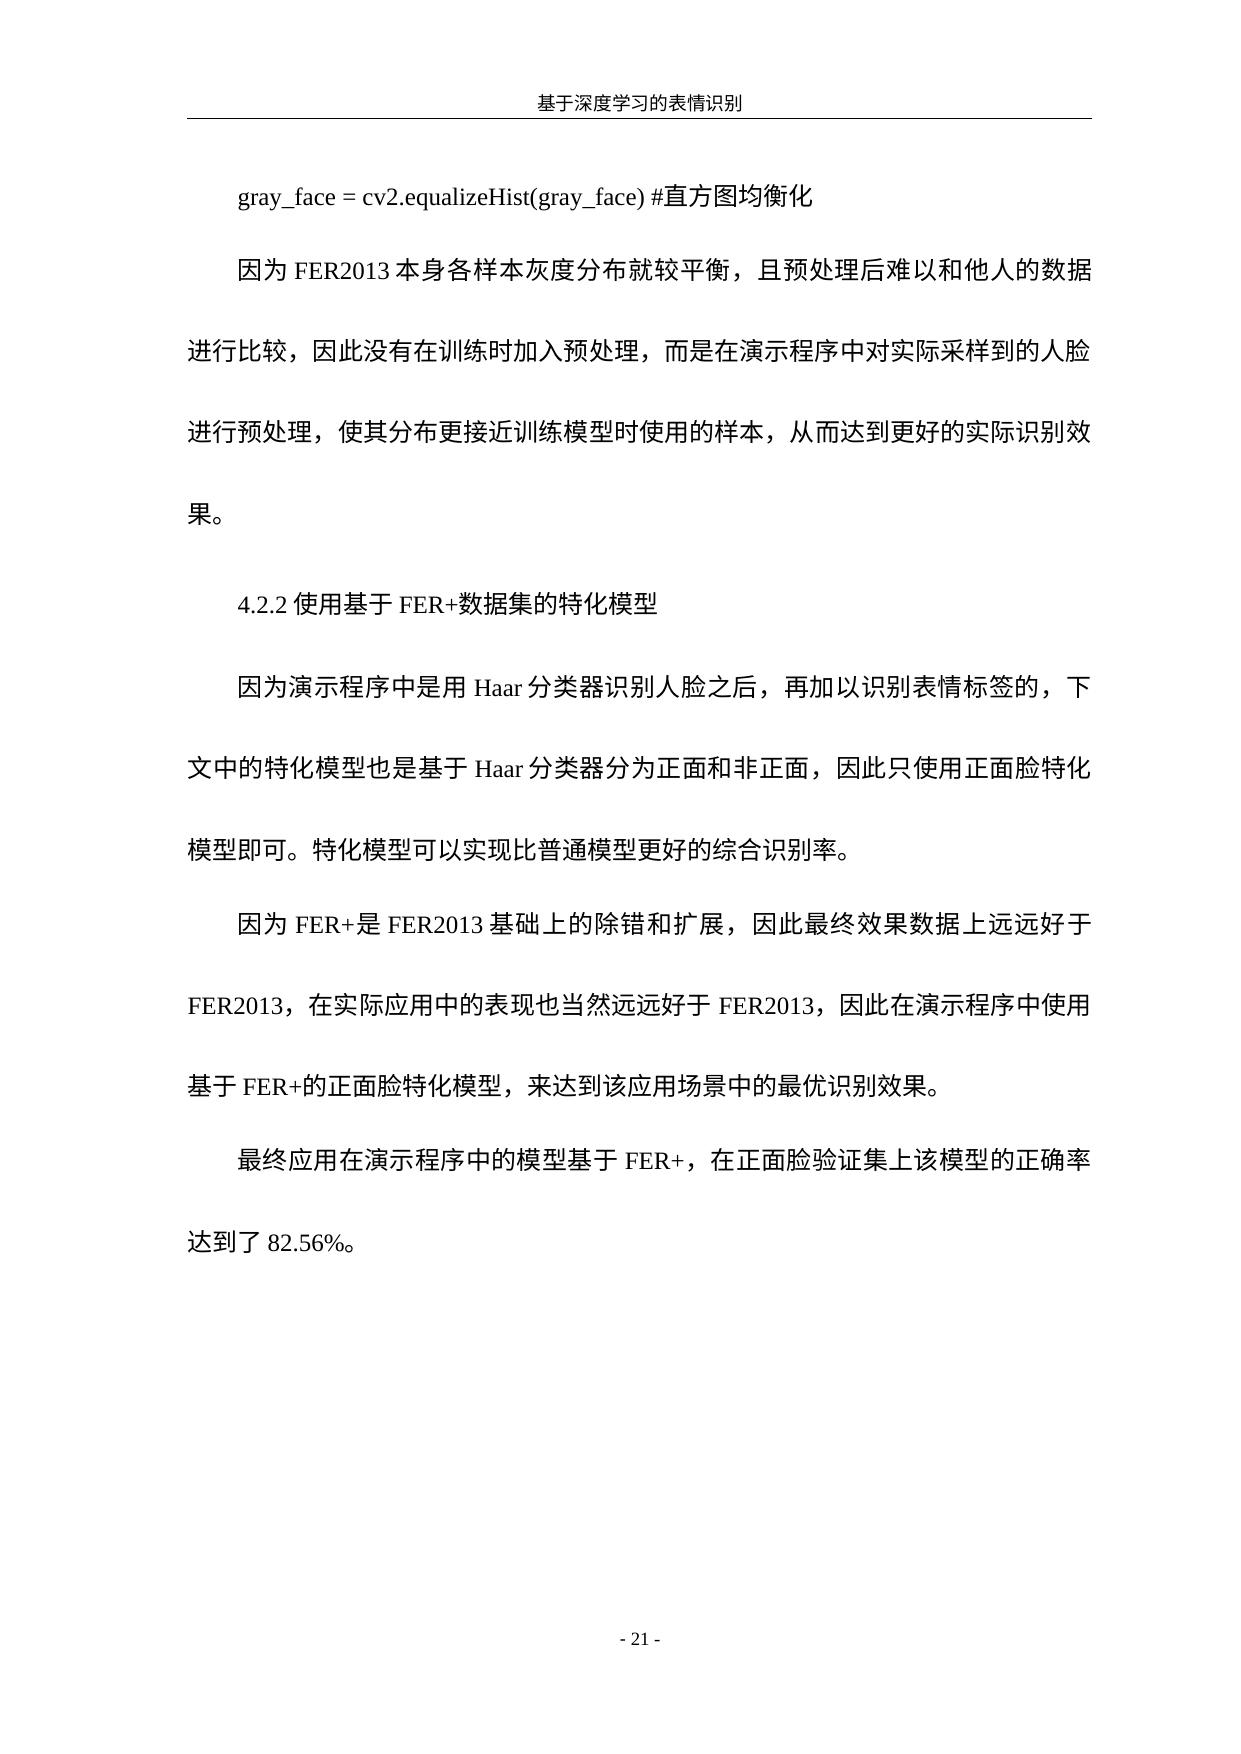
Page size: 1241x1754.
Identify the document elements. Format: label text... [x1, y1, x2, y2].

text 因为演示程序中是用Haar分类器识别人脸之后，再加以识别表情标签的，下文中的特化模型也是基于Haar分类器分为正面和非正面，因此只使用正面脸特化模型即可。特化模型可以实现比普通模型更好的综合识别率。 [187, 653, 1092, 881]
text 最终应用在演示程序中的模型基于FER+，在正面脸验证集上该模型的正确率达到了82.56%。 [187, 1126, 1092, 1273]
text gray_face = cv2.equalizeHist(gray_face) #直方图均衡化 [187, 162, 1092, 227]
text 因为FER+是FER2013基础上的除错和扩展，因此最终效果数据上远远好于FER2013，在实际应用中的表现也当然远远好于FER2013，因此在演示程序中使用基于FER+的正面脸特化模型，来达到该应用场景中的最优识别效果。 [187, 890, 1092, 1117]
subtitle 4.2.2 使用基于FER+数据集的特化模型 [187, 570, 1092, 635]
text 因为FER2013本身各样本灰度分布就较平衡，且预处理后难以和他人的数据进行比较，因此没有在训练时加入预处理，而是在演示程序中对实际采样到的人脸进行预处理，使其分布更接近训练模型时使用的样本，从而达到更好的实际识别效果。 [187, 236, 1092, 545]
